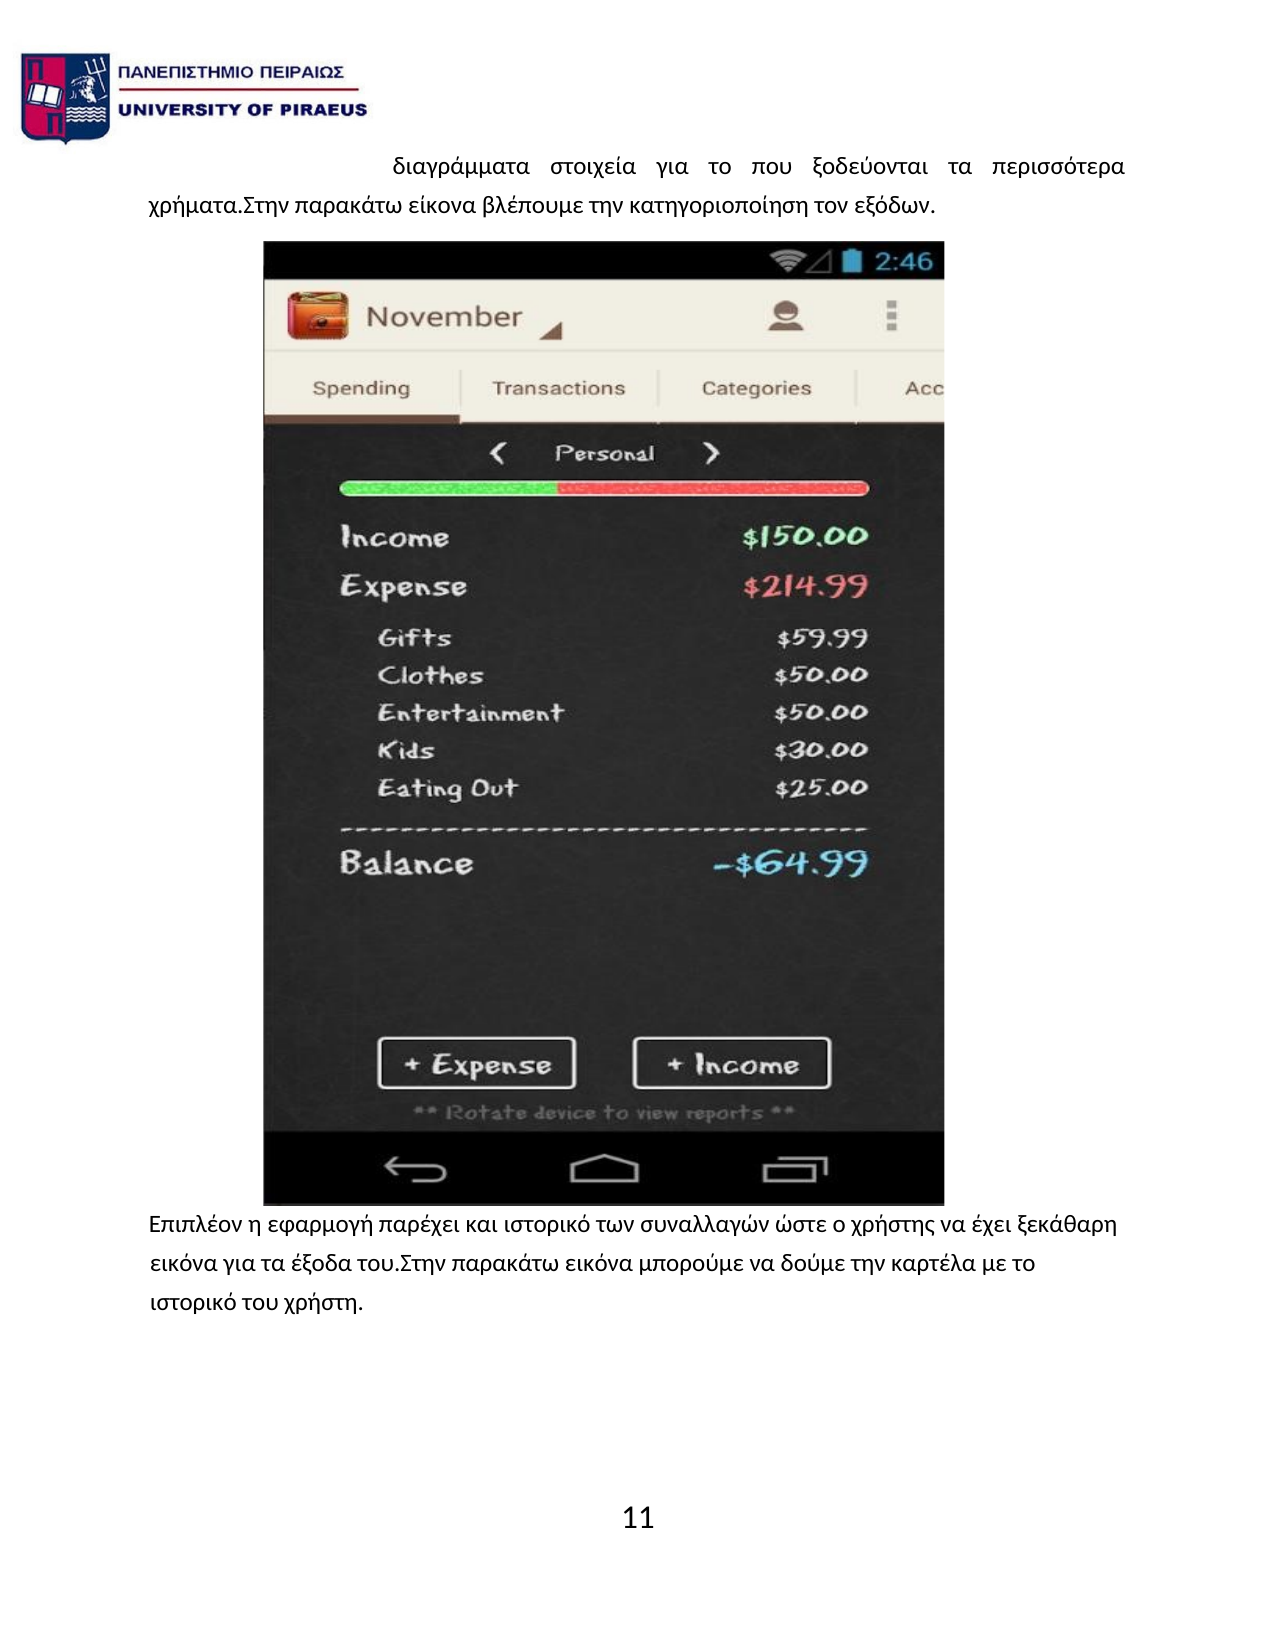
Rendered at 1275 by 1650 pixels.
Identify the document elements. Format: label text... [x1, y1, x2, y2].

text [148, 150, 1126, 220]
picture [263, 241, 945, 1206]
picture [12, 9, 374, 184]
text Επιπλέον η εφαρμογή παρέχει και ιστορικό των συναλλαγών ώστε ο χρήστης να έχει ξεκάθαρη εικόνα για τα έξοδα του.Στην παρακάτω εικόνα μπορούμε να δούμε την καρτέλα με το ιστορικό του χρήστη. [148, 1208, 1128, 1317]
